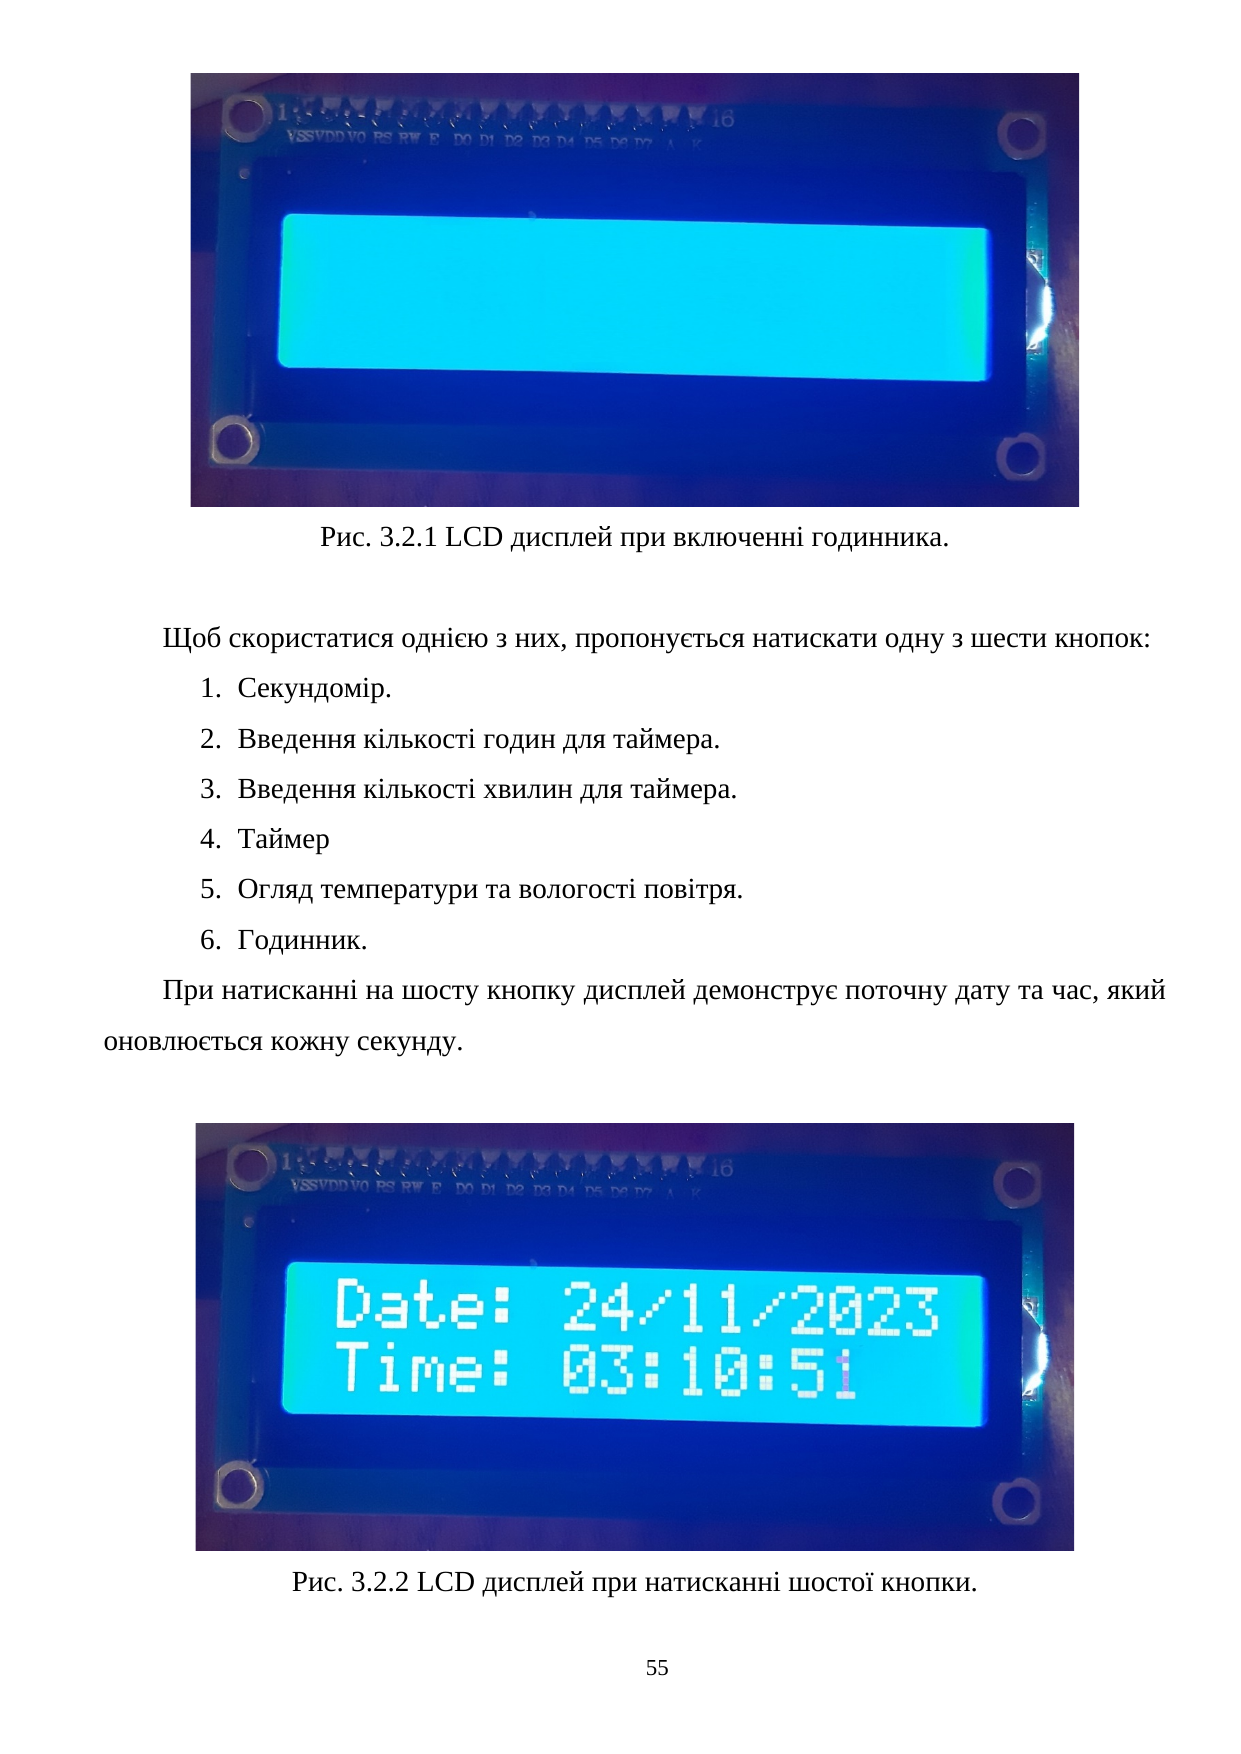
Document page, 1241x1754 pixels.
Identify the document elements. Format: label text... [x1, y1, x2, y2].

text Рис. 3.2.1 LCD дисплей при включенні годинника. [103, 519, 1167, 553]
list Введення кількості годин для таймера. [200, 721, 1167, 754]
list Секундомір. [200, 670, 1167, 704]
text Рис. 3.2.2 LCD дисплей при натисканні шостої кнопки. [103, 1564, 1167, 1597]
list Введення кількості хвилин для таймера. [200, 771, 1167, 804]
text При натисканні на шосту кнопку дисплей демонструє поточну дату та час, який оновлюється кожну секунду. [103, 972, 1167, 1056]
picture [190, 73, 1080, 507]
picture [195, 1123, 1075, 1551]
list Таймер [200, 821, 1167, 855]
list Огляд температури та вологості повітря. [200, 872, 1167, 905]
list Годинник. [200, 922, 1167, 956]
text Щоб скористатися однією з них, пропонується натискати одну з шести кнопок: [103, 620, 1167, 654]
